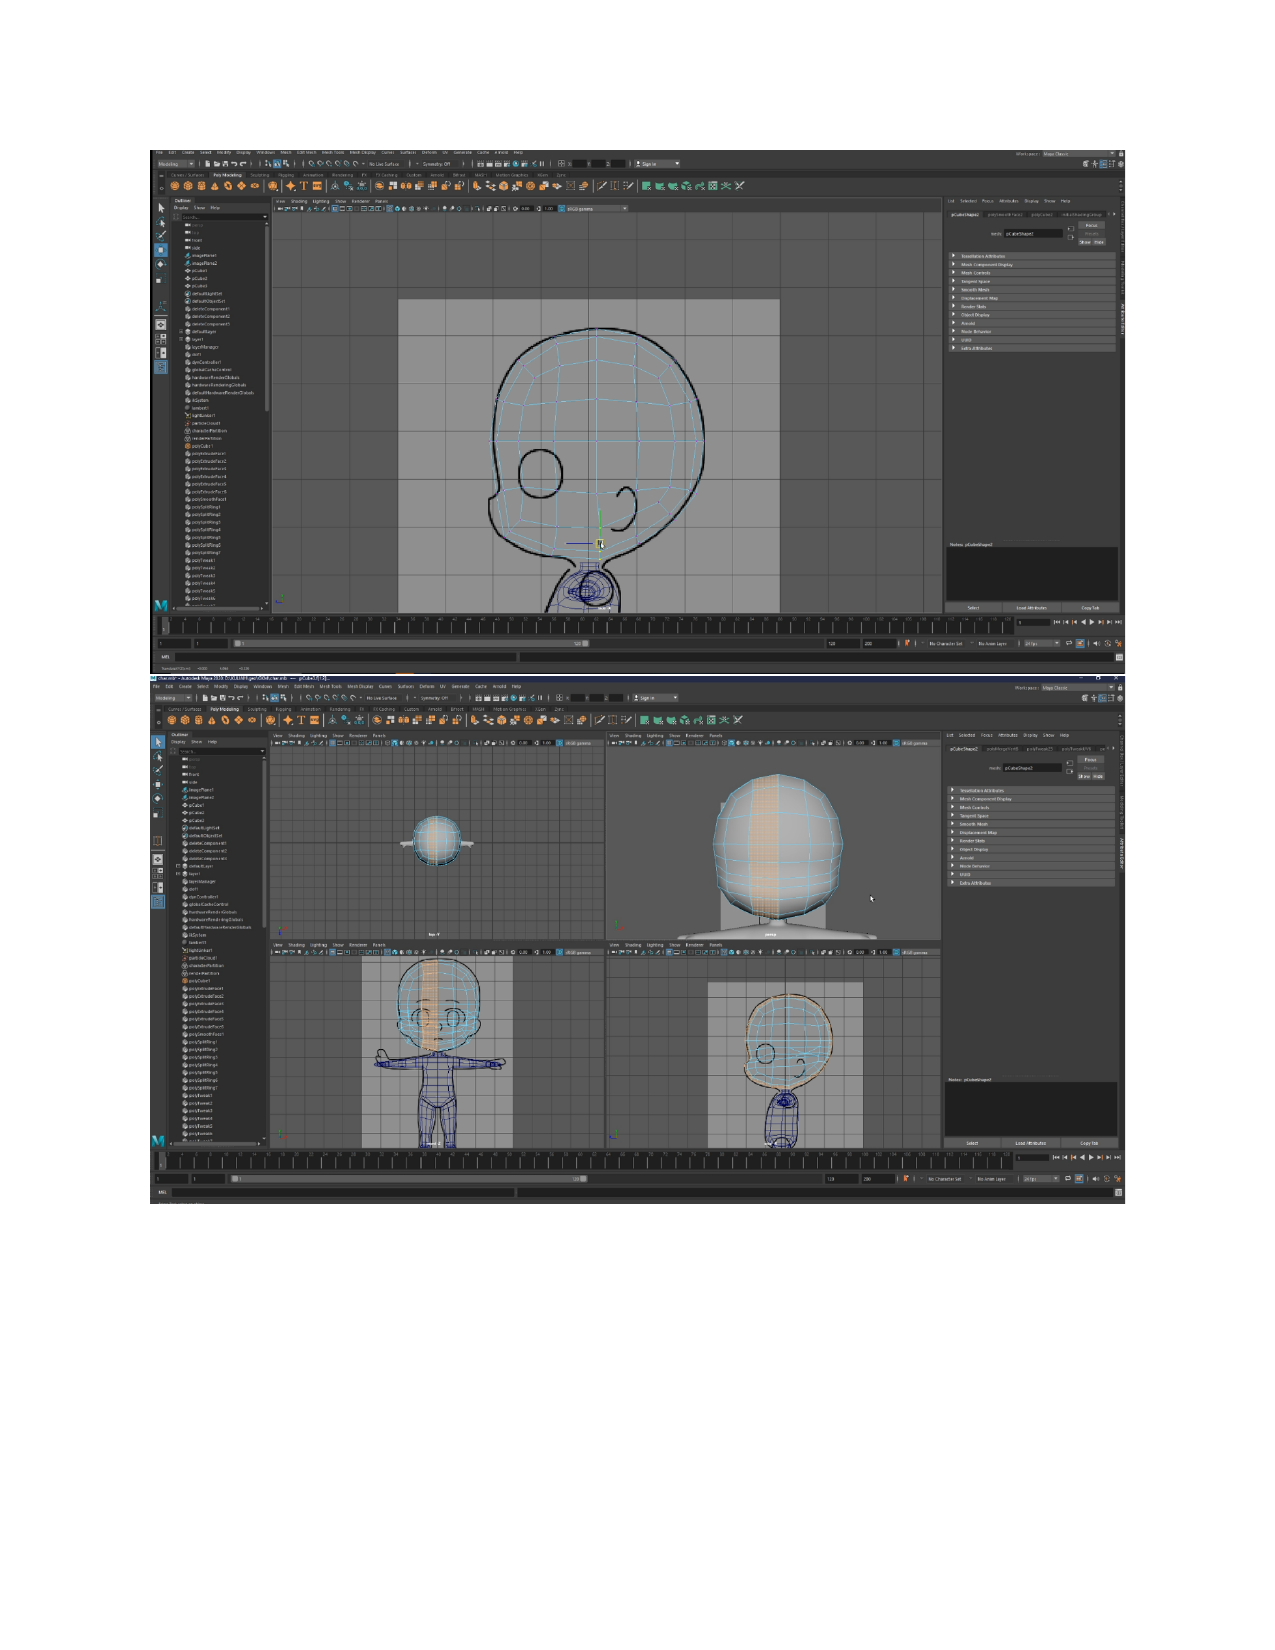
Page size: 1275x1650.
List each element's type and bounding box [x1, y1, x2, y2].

picture [150, 150, 1125, 674]
picture [150, 676, 1125, 1204]
